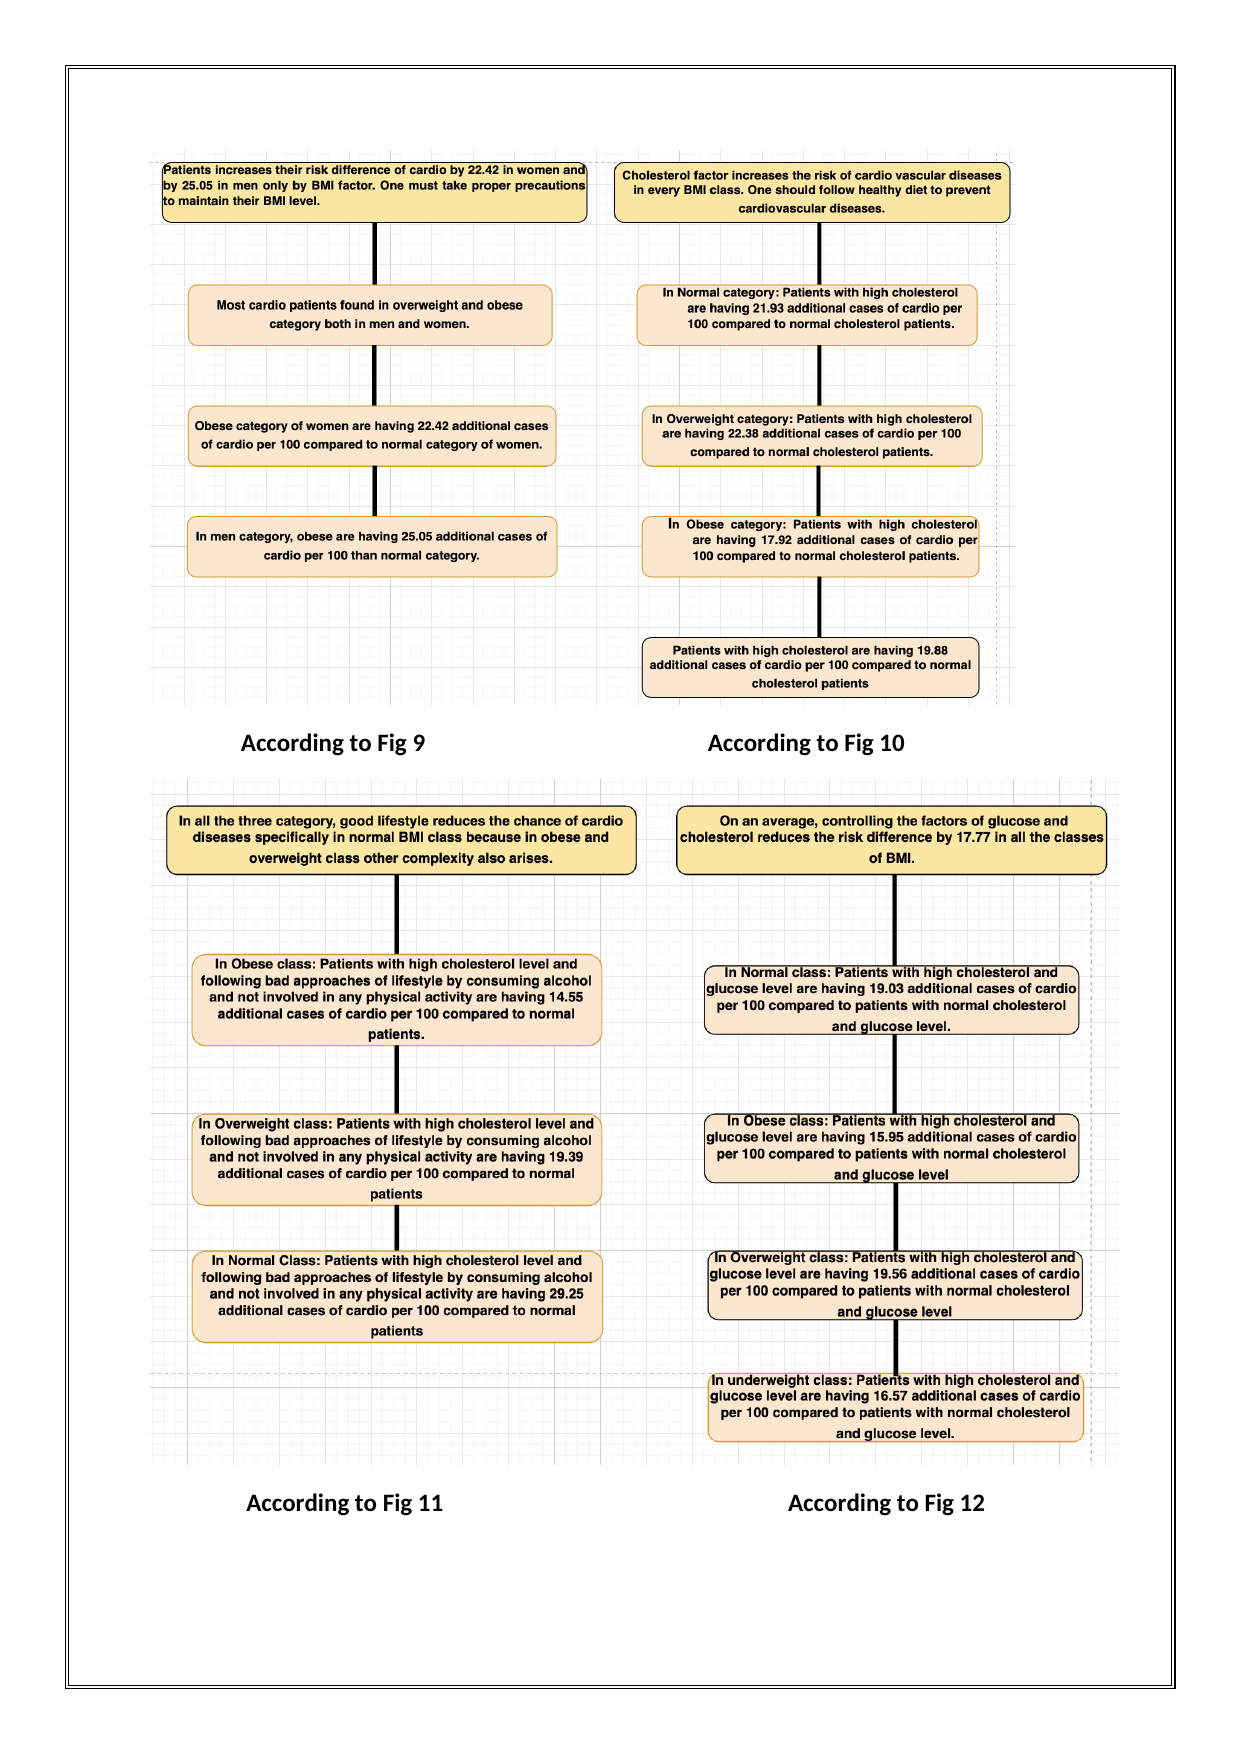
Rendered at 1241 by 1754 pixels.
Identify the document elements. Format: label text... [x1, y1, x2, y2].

text According to Fig 9 According to Fig 10 [150, 727, 1090, 757]
picture [150, 779, 1121, 1465]
text According to Fig 11 According to Fig 12 [150, 1487, 1090, 1517]
picture [150, 150, 1016, 705]
